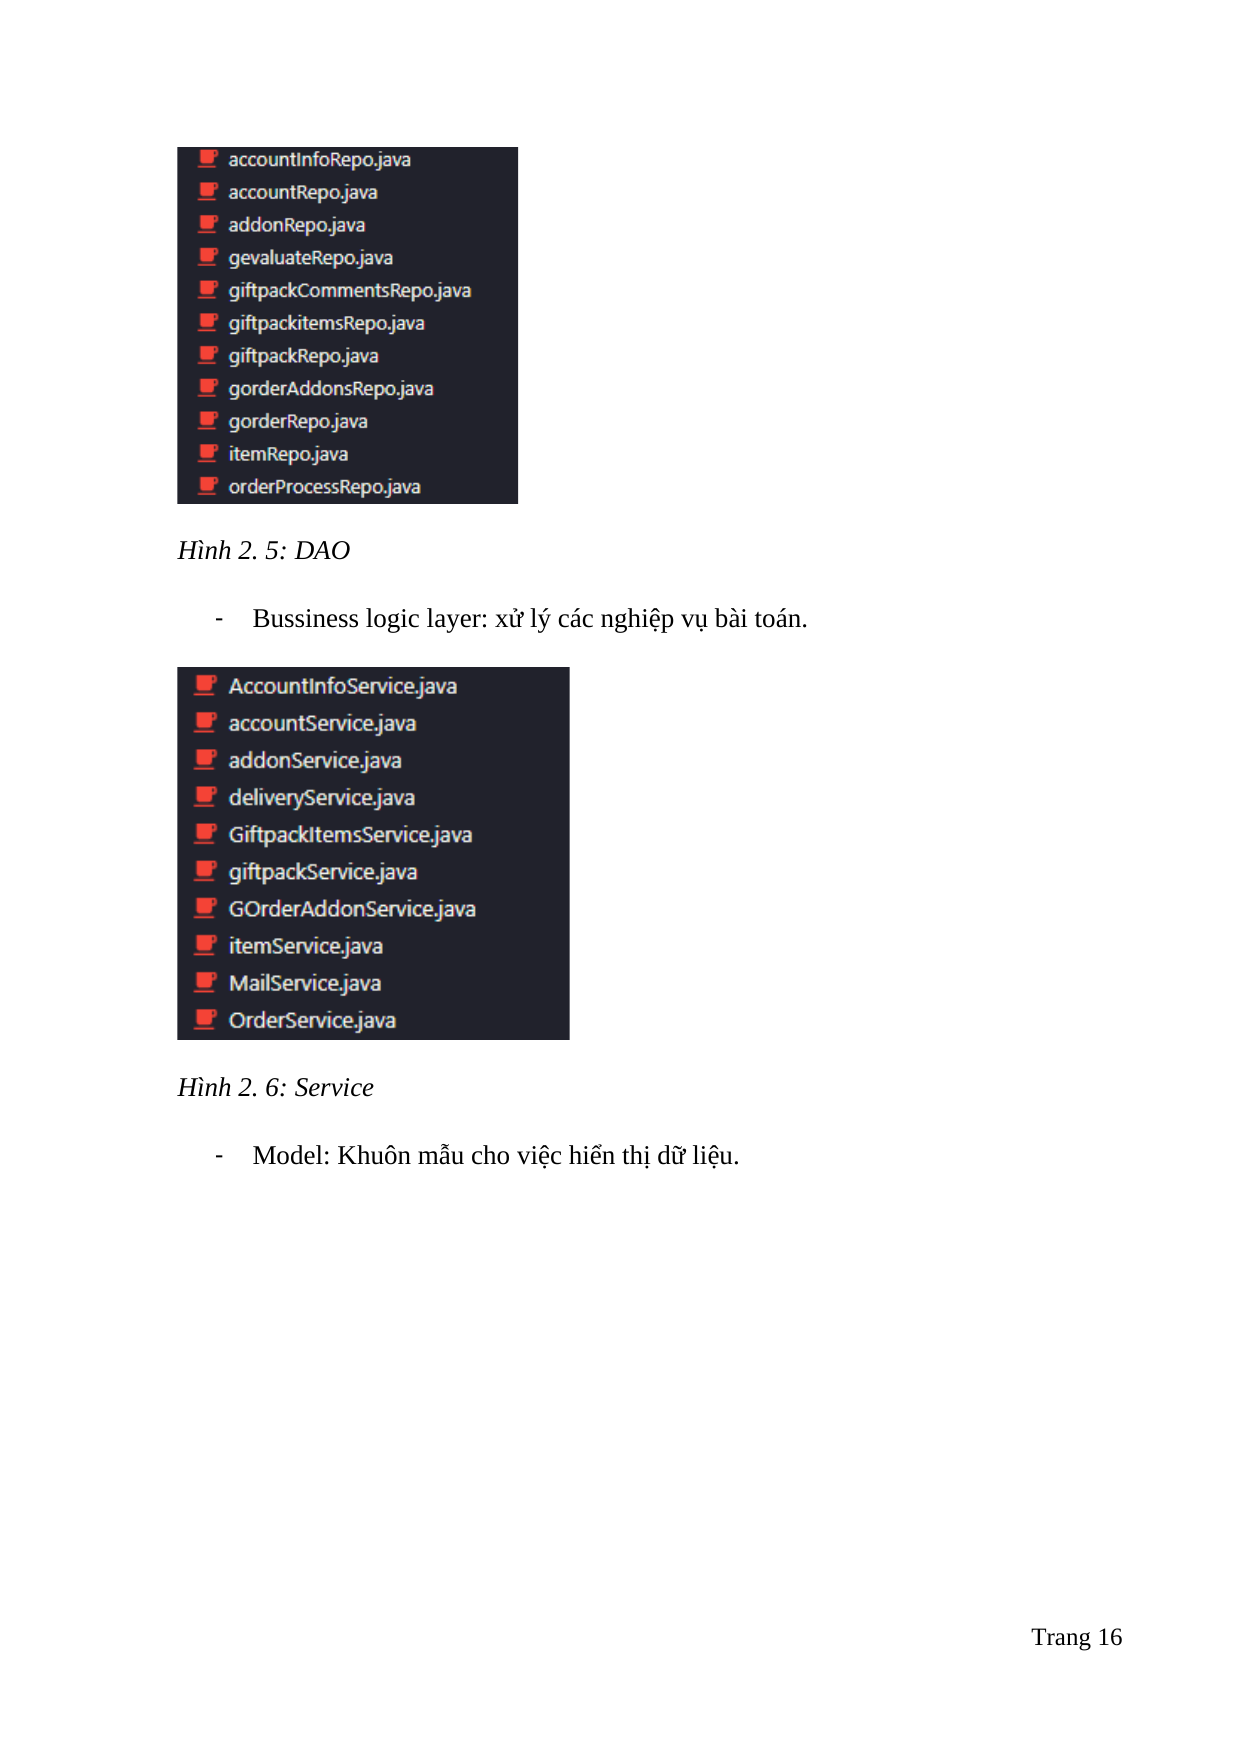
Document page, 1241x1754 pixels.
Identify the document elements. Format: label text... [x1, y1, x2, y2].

list Bussiness logic layer: xử lý các nghiệp vụ bài toán. [215, 602, 1122, 634]
text Hình 2. 6: Service [177, 1071, 1122, 1102]
list Model: Khuôn mẫu cho việc hiển thị dữ liệu. [215, 1138, 1122, 1171]
picture [177, 147, 519, 504]
text Hình 2. 5: DAO [177, 534, 1122, 565]
picture [177, 667, 570, 1040]
